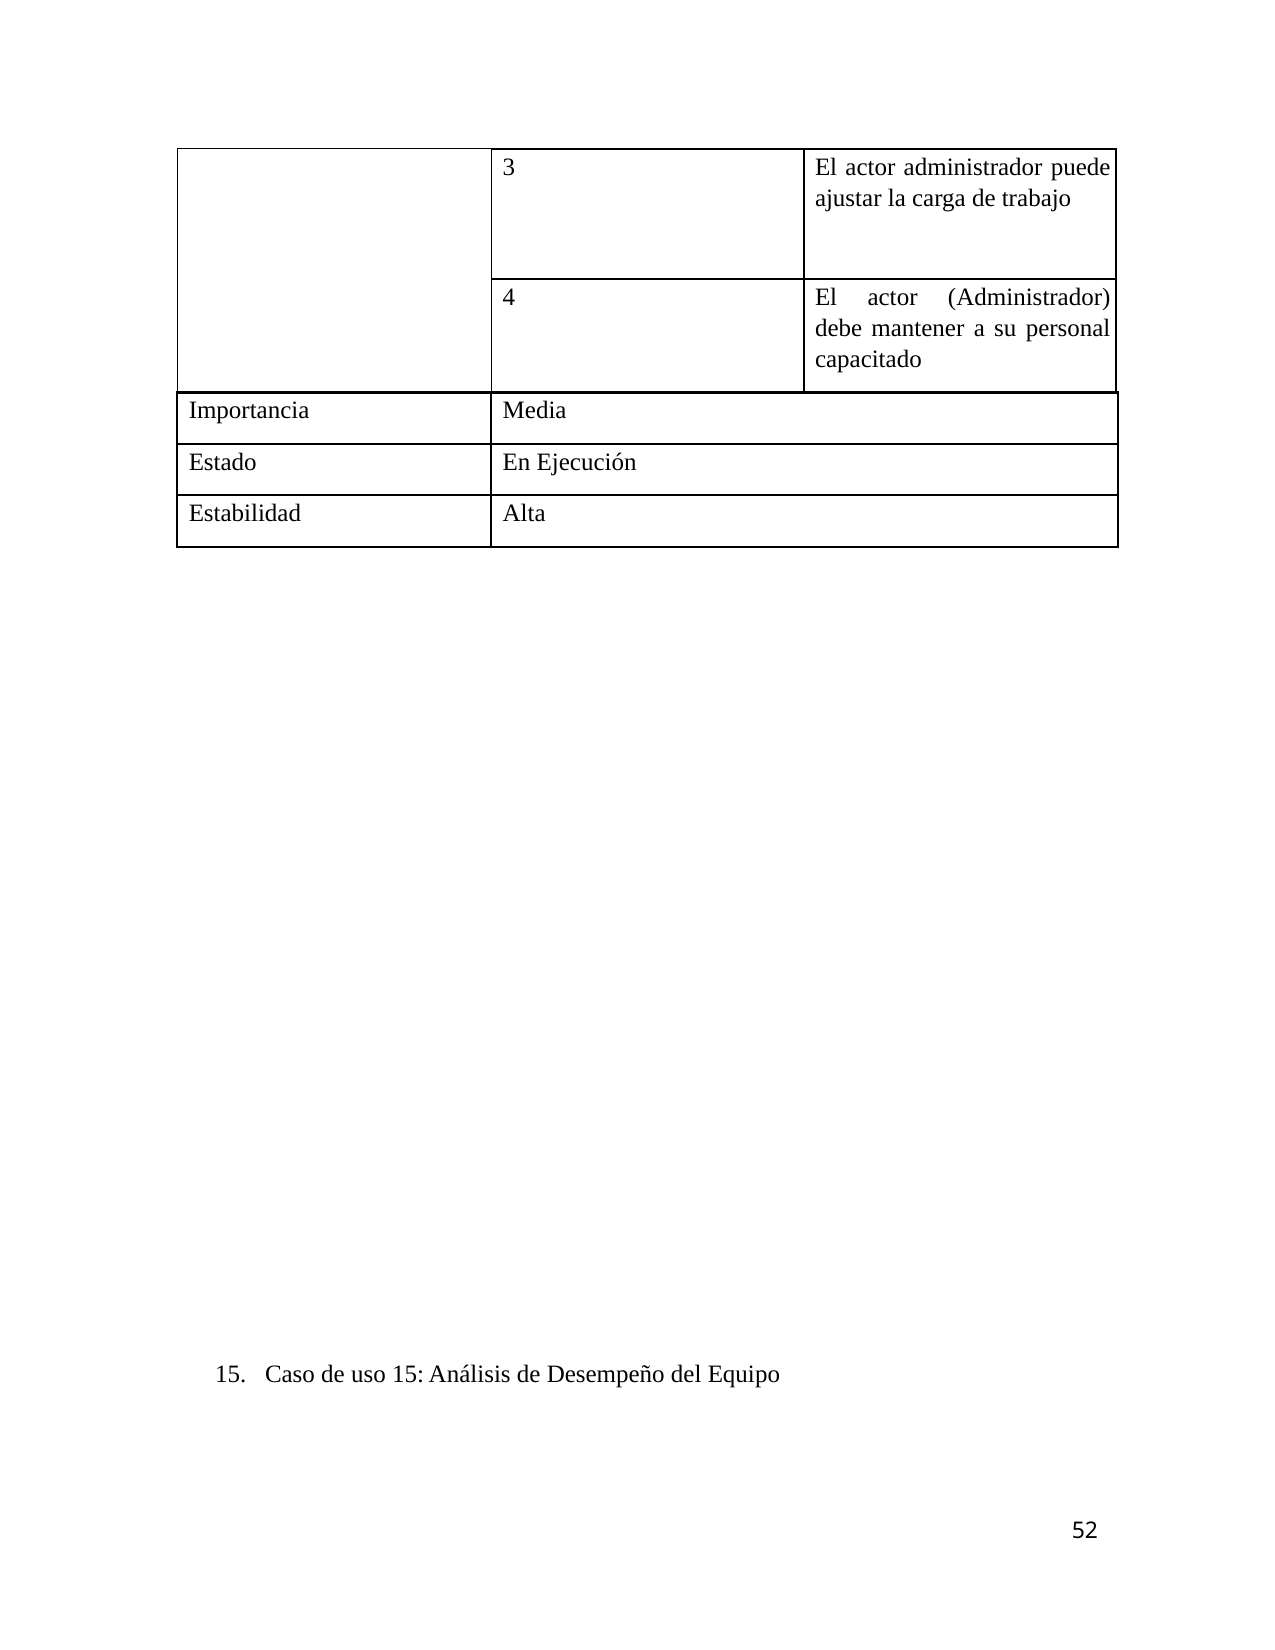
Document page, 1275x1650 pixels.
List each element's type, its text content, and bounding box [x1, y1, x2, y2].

table_cell En Ejecución [492, 445, 1117, 494]
table_cell Media [492, 394, 1117, 443]
table_cell 4 [492, 280, 803, 391]
table_cell 3 [492, 150, 803, 278]
table_cell Estabilidad [178, 496, 490, 546]
table_cell El actor (Administrador) debe mantener a su personal capacitado [805, 280, 1115, 391]
table_cell Estado [178, 445, 490, 494]
table_cell Alta [492, 496, 1117, 546]
table_cell El actor administrador puede ajustar la carga de trabajo [805, 150, 1115, 278]
table_cell Importancia [178, 394, 490, 443]
table_cell [178, 149, 491, 391]
list Caso de uso 15: Análisis de Desempeño del Equipo [215, 1359, 1098, 1388]
